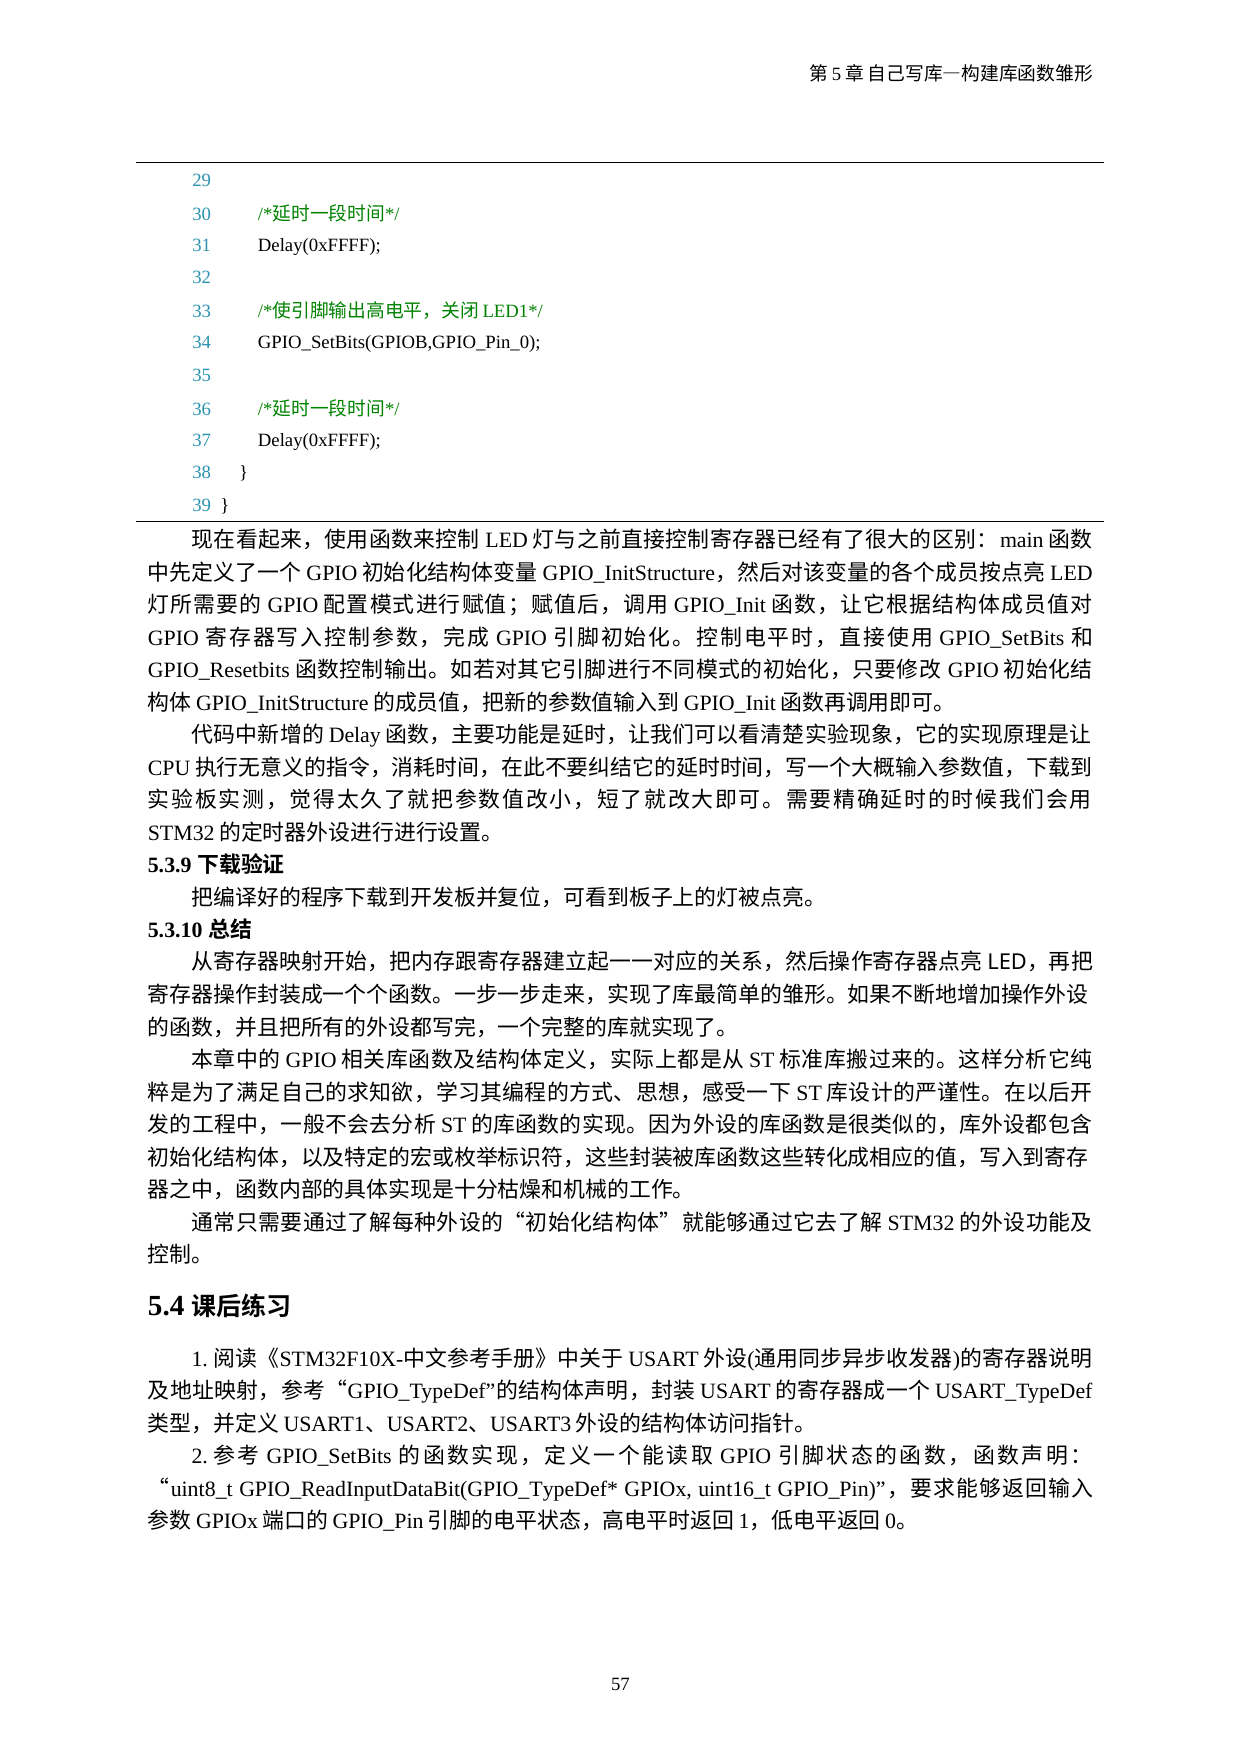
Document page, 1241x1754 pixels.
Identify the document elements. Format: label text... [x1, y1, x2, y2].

text 现在看起来，使用函数来控制LED灯与之前直接控制寄存器已经有了很大的区别：main函数中先定义了一个GPIO初始化结构体变量GPIO_InitStructure，然后对该变量的各个成员按点亮LED灯所需要的GPIO配置模式进行赋值；赋值后，调用GPIO_Init函数，让它根据结构体成员值对GPIO寄存器写入控制参数，完成GPIO引脚初始化。控制电平时，直接使用GPIO_SetBits和GPIO_Resetbits函数控制输出。如若对其它引脚进行不同模式的初始化，只要修改GPIO初始化结构体GPIO_InitStructure的成员值，把新的参数值输入到GPIO_Init函数再调用即可。 [148, 522, 1092, 717]
subtitle 总结 [148, 912, 1092, 944]
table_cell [136, 163, 1104, 521]
text 把编译好的程序下载到开发板并复位，可看到板子上的灯被点亮。 [148, 879, 1092, 912]
list 阅读《STM32F10X-中文参考手册》中关于USART外设(通用同步异步收发器)的寄存器说明及地址映射，参考“GPIO_TypeDef”的结构体声明，封装USART的寄存器成一个USART_TypeDef类型，并定义USART1、USART2、USART3外设的结构体访问指针。 [148, 1341, 1092, 1438]
text 代码中新增的Delay函数，主要功能是延时，让我们可以看清楚实验现象，它的实现原理是让CPU执行无意义的指令，消耗时间，在此不要纠结它的延时时间，写一个大概输入参数值，下载到实验板实测，觉得太久了就把参数值改小，短了就改大即可。需要精确延时的时候我们会用STM32的定时器外设进行进行设置。 [148, 717, 1092, 847]
text 通常只需要通过了解每种外设的“初始化结构体”就能够通过它去了解STM32的外设功能及控制。 [148, 1204, 1092, 1269]
subtitle 课后练习 [148, 1272, 1092, 1337]
subtitle 下载验证 [148, 847, 1092, 879]
text 本章中的GPIO相关库函数及结构体定义，实际上都是从ST标准库搬过来的。这样分析它纯粹是为了满足自己的求知欲，学习其编程的方式、思想，感受一下ST库设计的严谨性。在以后开发的工程中，一般不会去分析ST的库函数的实现。因为外设的库函数是很类似的，库外设都包含初始化结构体，以及特定的宏或枚举标识符，这些封装被库函数这些转化成相应的值，写入到寄存器之中，函数内部的具体实现是十分枯燥和机械的工作。 [148, 1042, 1092, 1204]
list 参考GPIO_SetBits的函数实现，定义一个能读取GPIO引脚状态的函数，函数声明：“uint8_t GPIO_ReadInputDataBit(GPIO_TypeDef* GPIOx, uint16_t GPIO_Pin)”，要求能够返回输入参数GPIOx端口的GPIO_Pin引脚的电平状态，高电平时返回1，低电平返回0。 [148, 1438, 1092, 1536]
text 从寄存器映射开始，把内存跟寄存器建立起一一对应的关系，然后操作寄存器点亮LED，再把寄存器操作封装成一个个函数。一步一步走来，实现了库最简单的雏形。如果不断地增加操作外设的函数，并且把所有的外设都写完，一个完整的库就实现了。 [148, 944, 1092, 1042]
